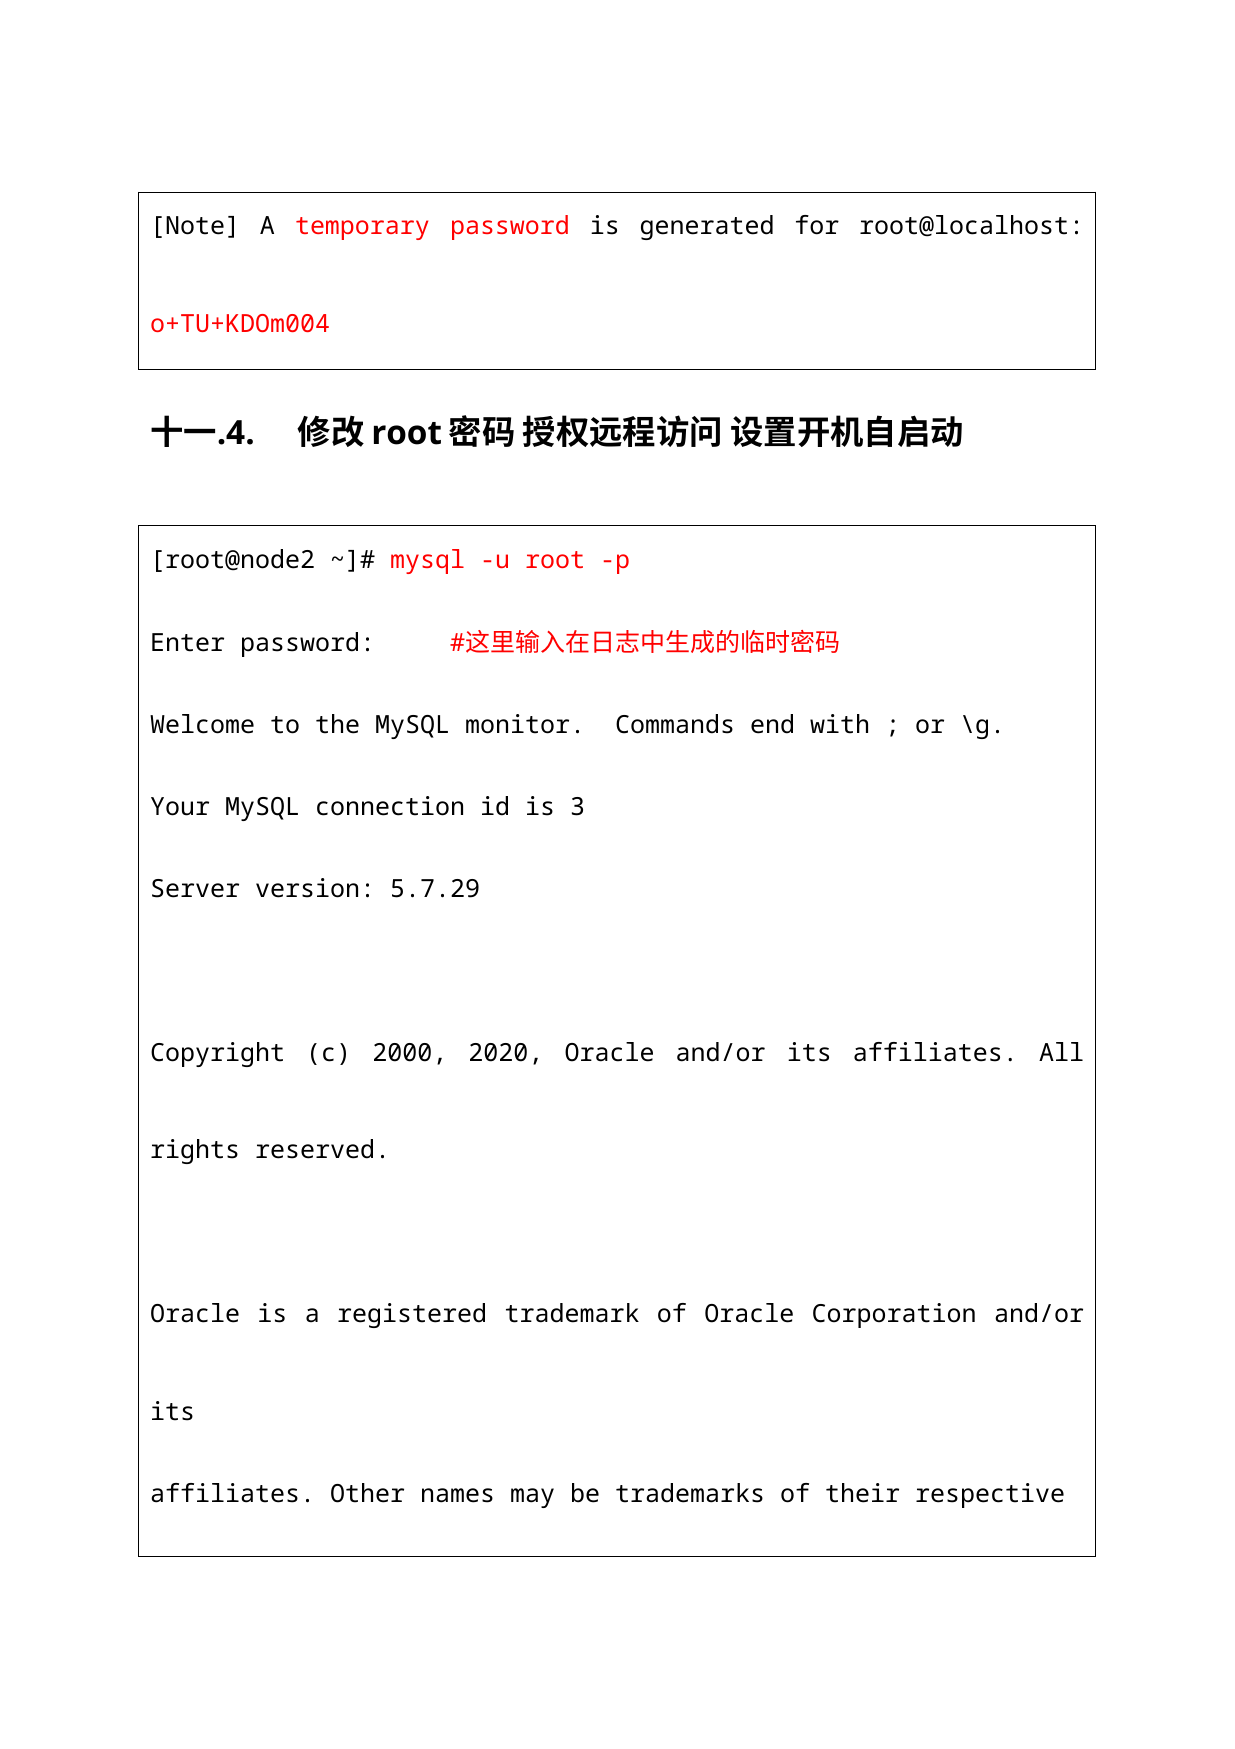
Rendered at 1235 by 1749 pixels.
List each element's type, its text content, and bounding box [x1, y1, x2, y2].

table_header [139, 193, 1095, 369]
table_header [139, 526, 1095, 1556]
subtitle 修改root密码 授权远程访问 设置开机自启动 [150, 397, 1084, 462]
